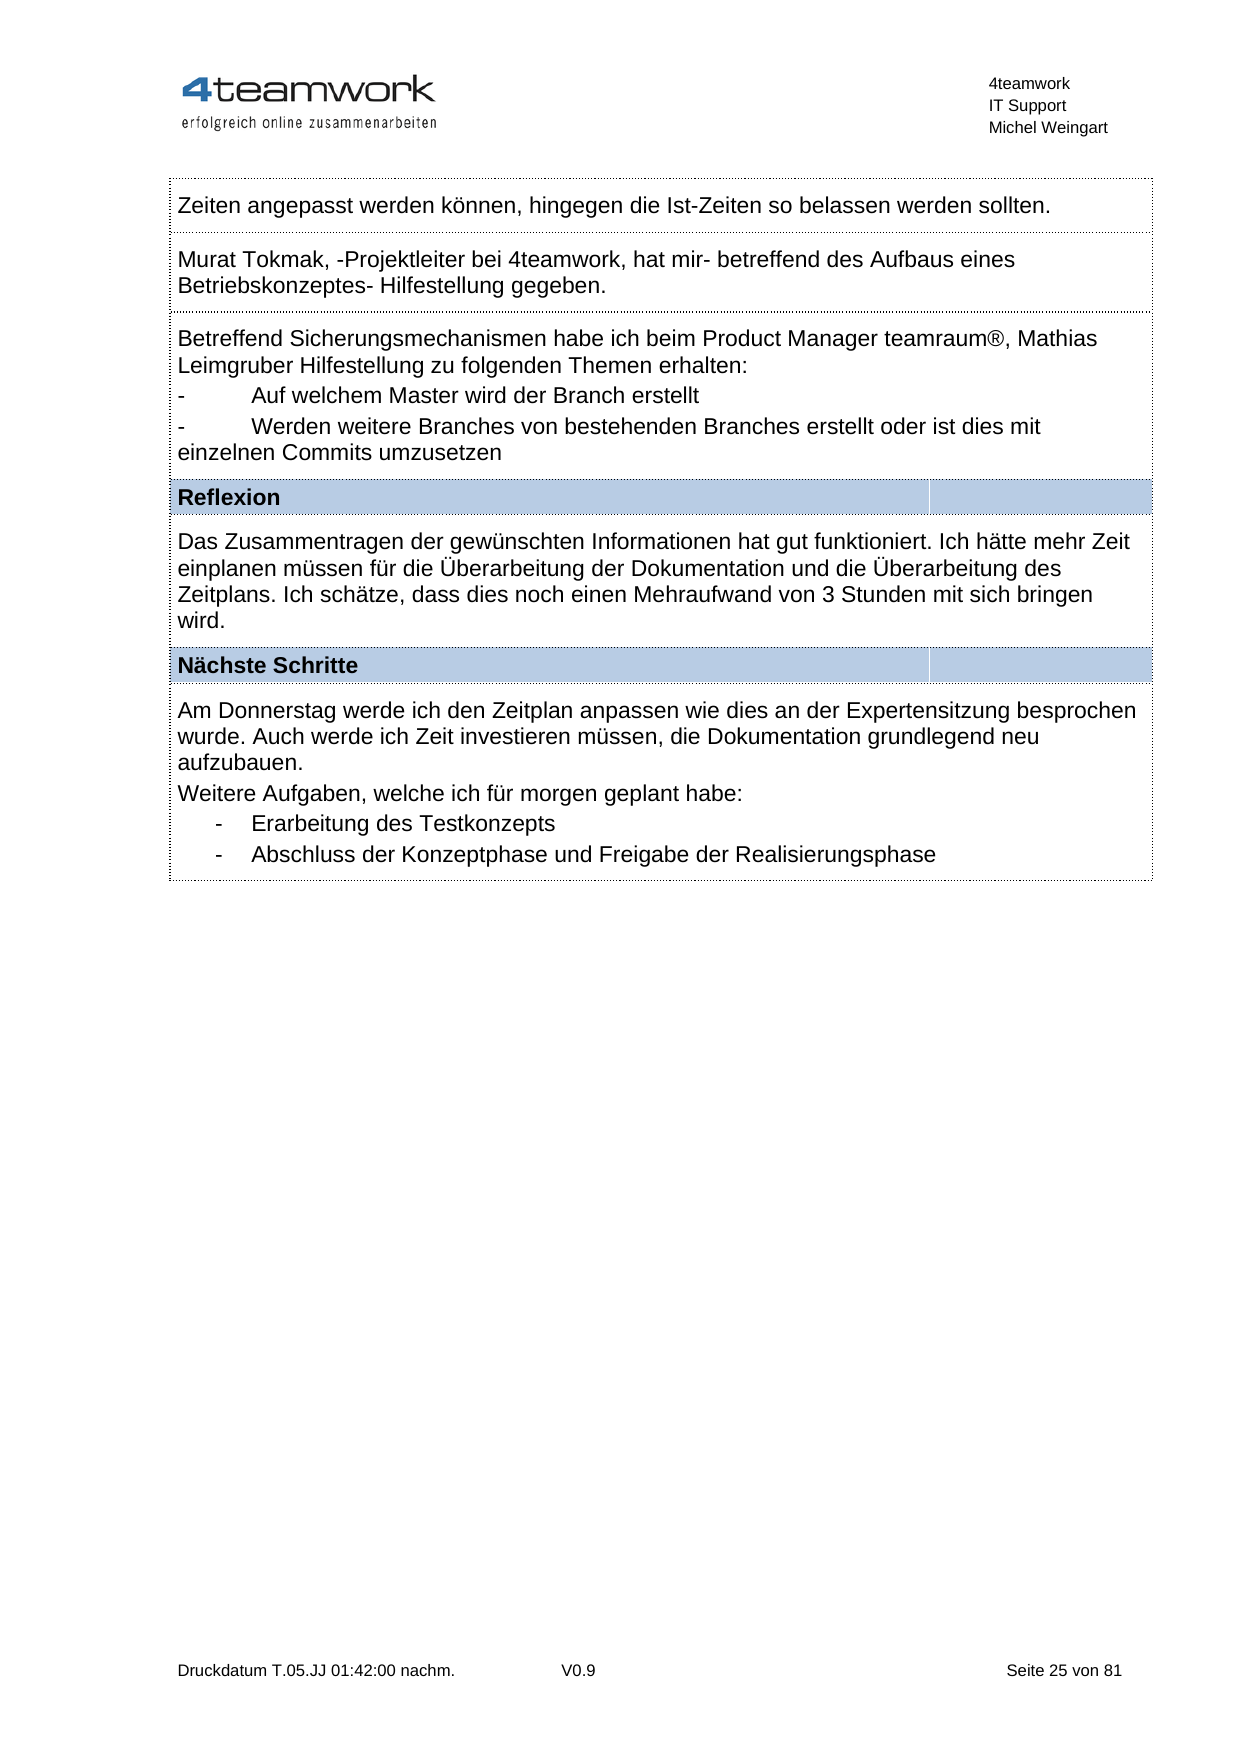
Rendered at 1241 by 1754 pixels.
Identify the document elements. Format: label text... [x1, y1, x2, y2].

table_cell [786, 479, 929, 514]
table_cell [1041, 647, 1152, 682]
table_cell Das Zusammentragen der gewünschten Informationen hat gut funktioniert. Ich hätte mehr Zeit einplanen müssen für die Überarbeitung der Dokumentation und die Überarbeitung des Zeitplans. Ich schätze, dass dies noch einen Mehraufwand von 3 Stunden mit sich bringen wird. [170, 514, 1152, 647]
table_cell [786, 647, 929, 682]
table_cell [930, 647, 1041, 682]
table_cell Nächste Schritte [170, 647, 786, 682]
table_cell Am Donnerstag werde ich den Zeitplan anpassen wie dies an der Expertensitzung besprochen wurde. Auch werde ich Zeit investieren müssen, die Dokumentation grundlegend neu aufzubauen. Weitere Aufgaben, welche ich für morgen geplant habe: Erarbeitung des Testkonzepts Abschluss der Konzeptphase und Freigabe der Realisierungsphase [170, 683, 1152, 880]
table_cell [930, 479, 1041, 514]
table_cell Betreffend Sicherungsmechanismen habe ich beim Product Manager teamraum®, Mathias Leimgruber Hilfestellung zu folgenden Themen erhalten: - Auf welchem Master wird der Branch erstellt - Werden weitere Branches von bestehenden Branches erstellt oder ist dies mit einzelnen Commits umzusetzen [170, 311, 1152, 478]
table_cell [1041, 479, 1152, 514]
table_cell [170, 178, 1152, 232]
table_cell Reflexion [170, 479, 786, 514]
table_cell Murat Tokmak, -Projektleiter bei 4teamwork, hat mir- betreffend des Aufbaus eines Betriebskonzeptes- Hilfestellung gegeben. [170, 232, 1152, 311]
picture [177, 69, 440, 134]
